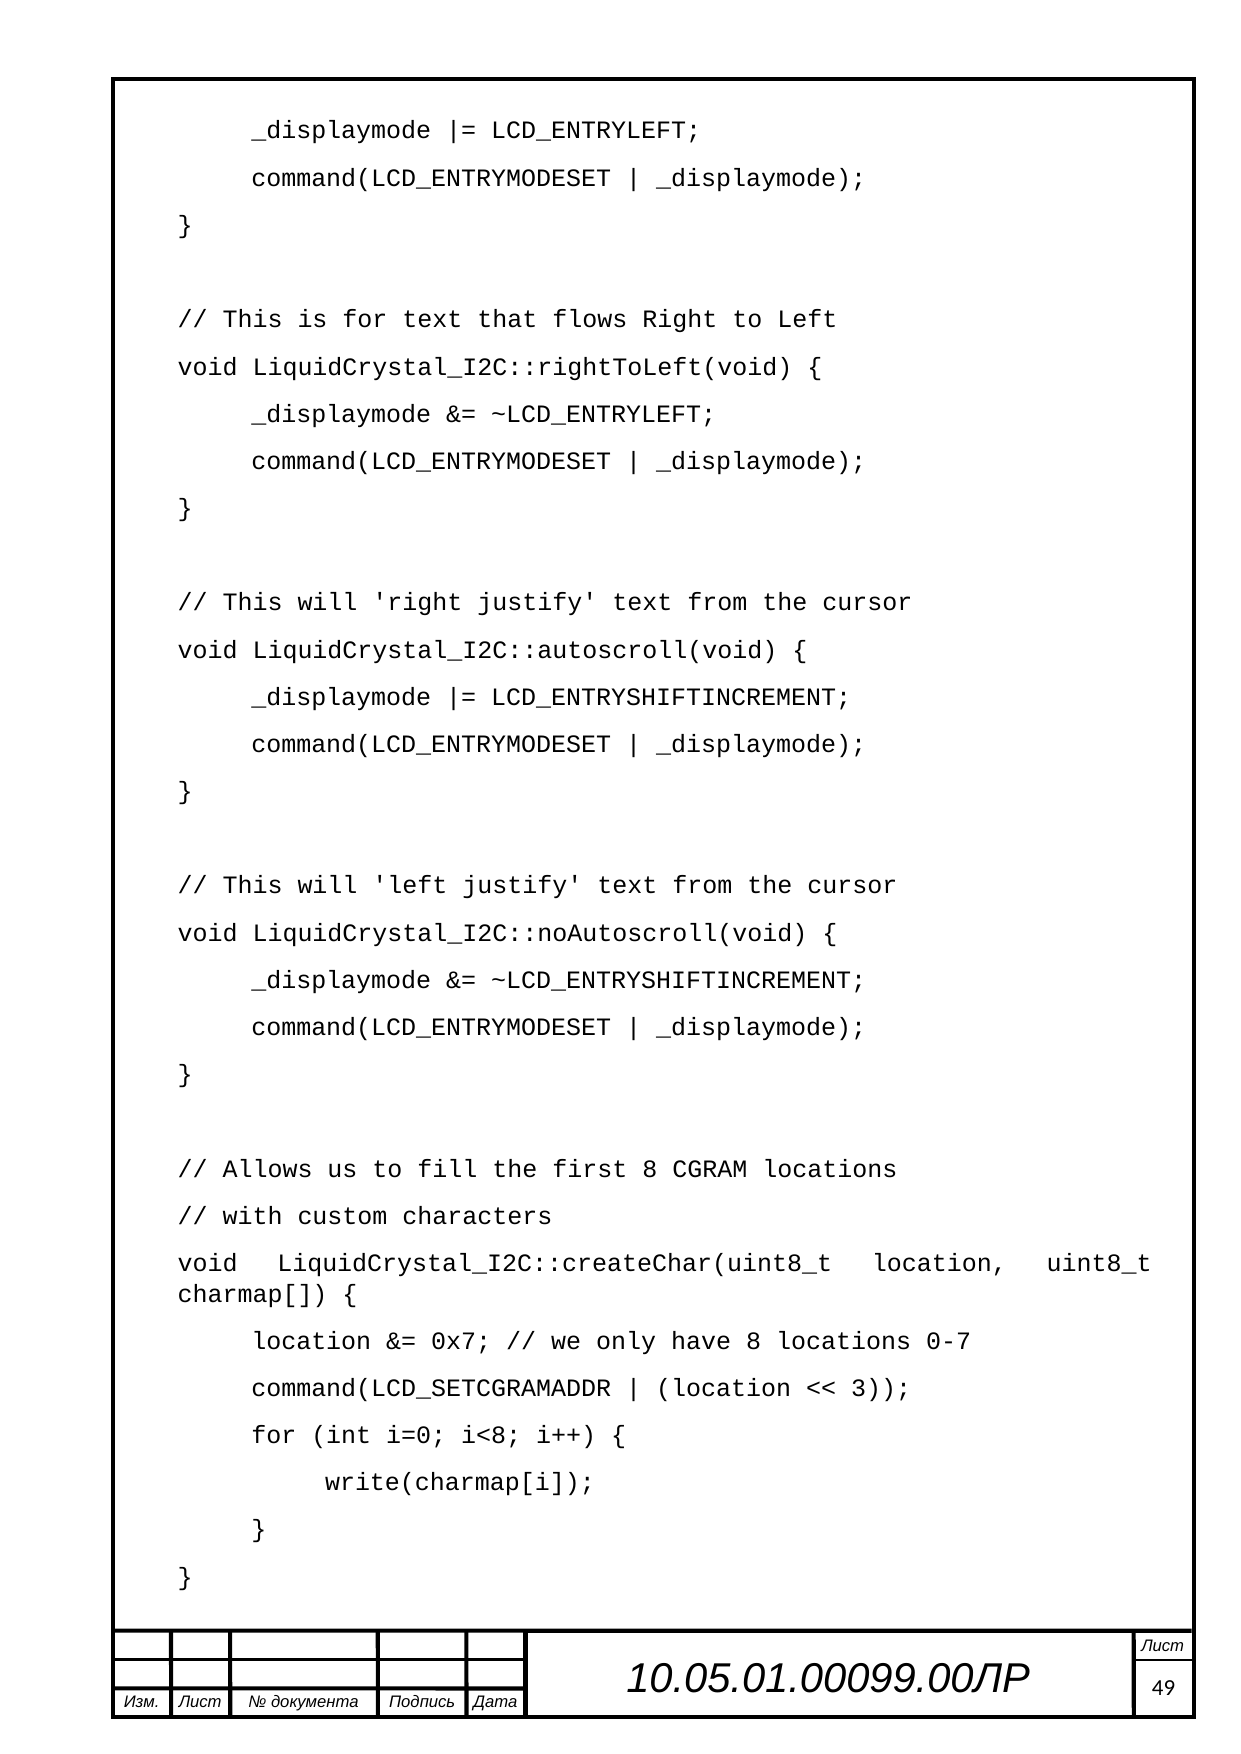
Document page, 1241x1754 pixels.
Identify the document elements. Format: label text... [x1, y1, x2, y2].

text // This will 'left justify' text from the cursor [177, 873, 1152, 901]
text _displaymode |= LCD_ENTRYLEFT; [177, 118, 1152, 146]
text command(LCD_ENTRYMODESET | _displaymode); [177, 448, 1152, 477]
text command(LCD_ENTRYMODESET | _displaymode); [177, 1015, 1152, 1043]
text // This will 'right justify' text from the cursor [177, 590, 1152, 618]
text void LiquidCrystal_I2C::rightToLeft(void) { [177, 354, 1152, 382]
text } [177, 1062, 1152, 1090]
text _displaymode &= ~LCD_ENTRYLEFT; [177, 401, 1152, 429]
text void LiquidCrystal_I2C::createChar(uint8_t location, uint8_t charmap[]) { [177, 1251, 1152, 1309]
text } [177, 496, 1152, 524]
text } [177, 212, 1152, 241]
text } [177, 1517, 1152, 1545]
text write(charmap[i]); [177, 1470, 1152, 1498]
text // This is for text that flows Right to Left [177, 307, 1152, 335]
text command(LCD_ENTRYMODESET | _displaymode); [177, 732, 1152, 760]
text // with custom characters [177, 1203, 1152, 1232]
text } [177, 779, 1152, 807]
text void LiquidCrystal_I2C::noAutoscroll(void) { [177, 920, 1152, 949]
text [177, 1328, 1152, 1357]
text void LiquidCrystal_I2C::autoscroll(void) { [177, 637, 1152, 666]
text _displaymode &= ~LCD_ENTRYSHIFTINCREMENT; [177, 967, 1152, 996]
text _displaymode |= LCD_ENTRYSHIFTINCREMENT; [177, 684, 1152, 713]
text } [177, 1564, 1152, 1593]
text // Allows us to fill the first 8 CGRAM locations [177, 1156, 1152, 1184]
text command(LCD_ENTRYMODESET | _displaymode); [177, 165, 1152, 194]
text command(LCD_SETCGRAMADDR | (location << 3)); [177, 1376, 1152, 1404]
text for (int i=0; i<8; i++) { [177, 1423, 1152, 1451]
